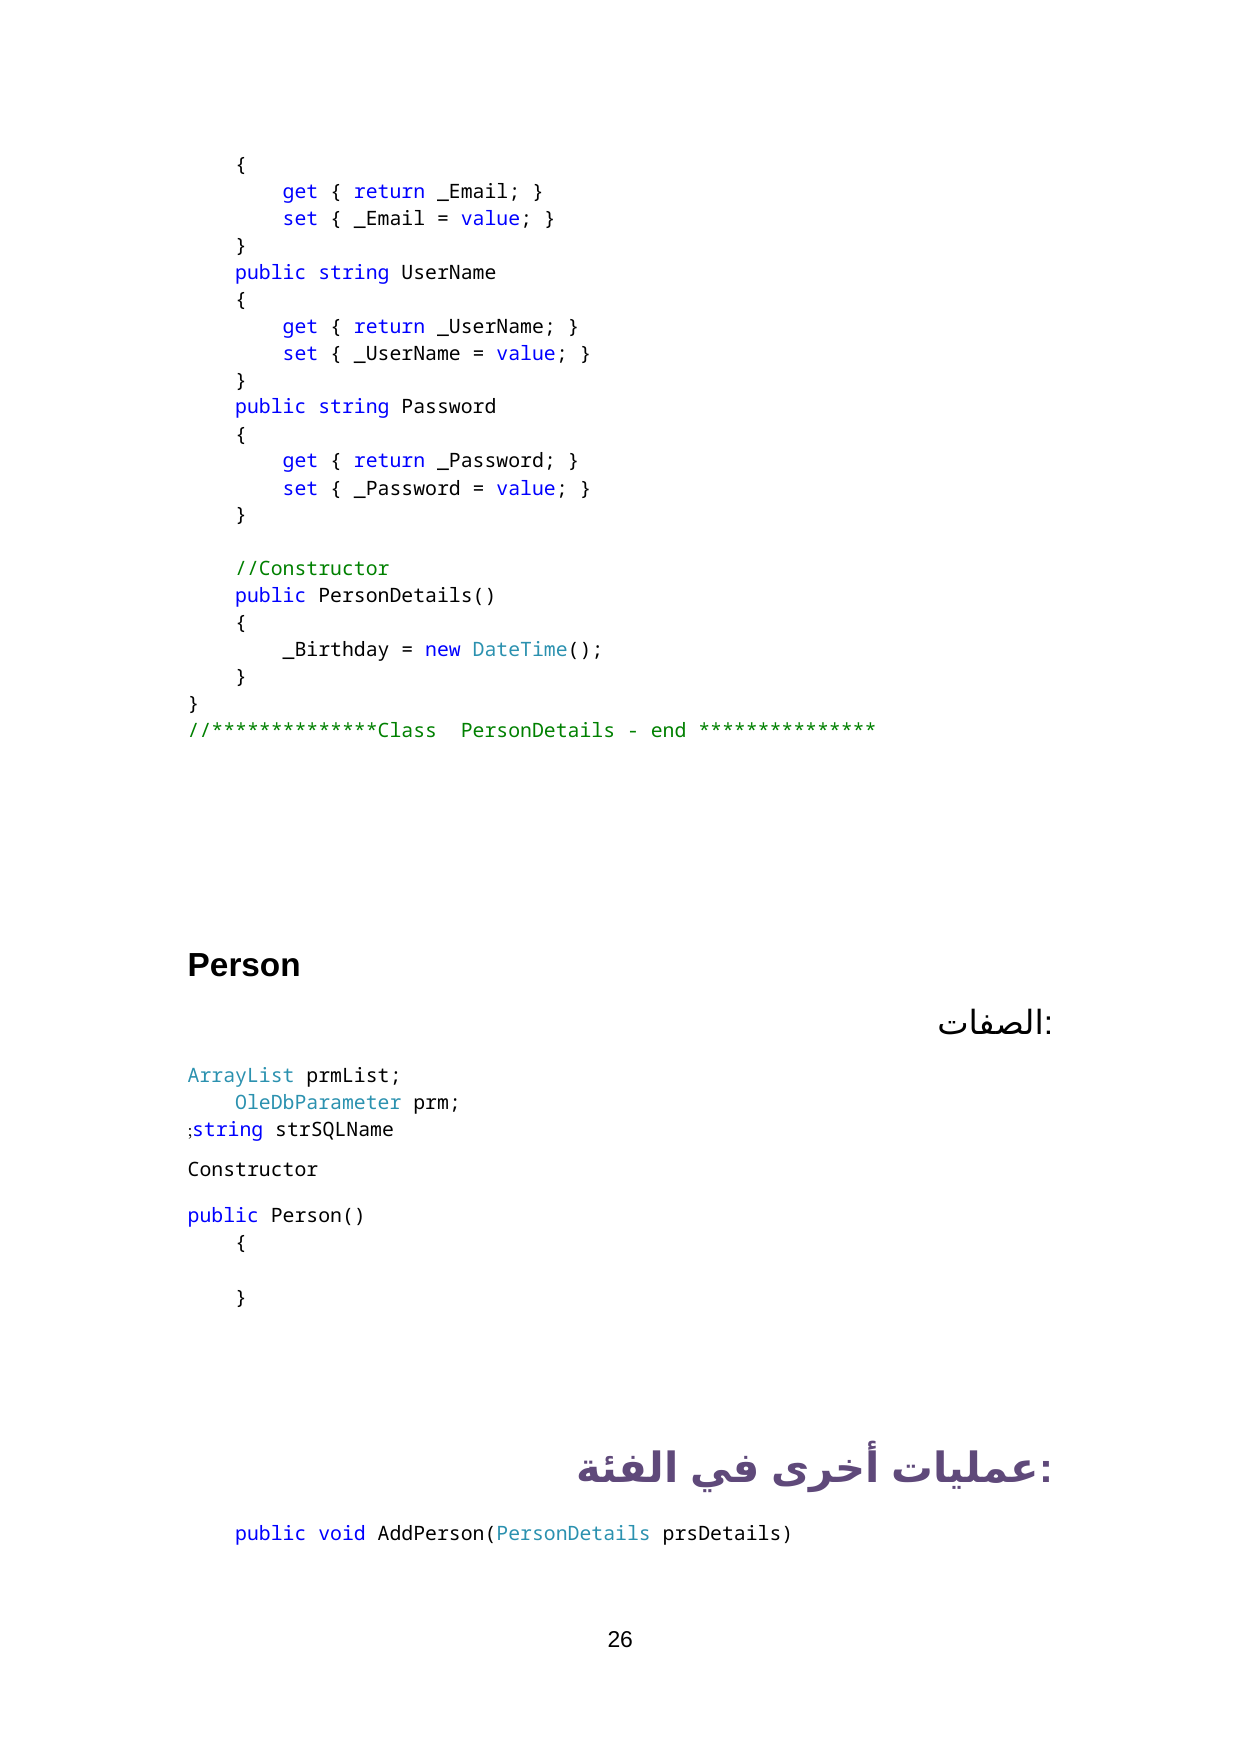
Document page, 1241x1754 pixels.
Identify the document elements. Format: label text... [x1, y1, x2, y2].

text الصفات: [187, 1003, 1053, 1041]
text { [187, 285, 1053, 312]
text } [187, 1283, 1053, 1310]
text Person [187, 945, 1053, 983]
text } [187, 501, 1053, 528]
text //**************Class PersonDetails - end *************** [187, 717, 1053, 743]
text } [187, 689, 1053, 717]
text get { return _Password; } [187, 447, 1053, 474]
text //Constructor [187, 555, 1053, 582]
text } [187, 663, 1053, 689]
text } [187, 366, 1053, 393]
text Constructor [187, 1156, 1053, 1182]
text { [187, 150, 1053, 177]
text ArrayList prmList; [187, 1061, 1053, 1088]
text } [187, 231, 1053, 258]
text string strSQLName; [187, 1115, 1053, 1142]
text { [187, 420, 1053, 447]
text OleDbParameter prm; [187, 1088, 1053, 1115]
text set { _Password = value; } [187, 474, 1053, 501]
text set { _Email = value; } [187, 204, 1053, 231]
text { [187, 1228, 1053, 1255]
text public void AddPerson(PersonDetails prsDetails) [187, 1519, 1053, 1546]
text public string UserName [187, 258, 1053, 285]
text set { _UserName = value; } [187, 339, 1053, 366]
text get { return _Email; } [187, 177, 1053, 204]
text _Birthday = new DateTime(); [187, 636, 1053, 663]
text { [187, 609, 1053, 636]
text public PersonDetails() [187, 582, 1053, 609]
text public Person() [187, 1201, 1053, 1228]
text عمليات أخرى في الفئة: [187, 1444, 1053, 1492]
text public string Password [187, 393, 1053, 420]
text get { return _UserName; } [187, 312, 1053, 339]
